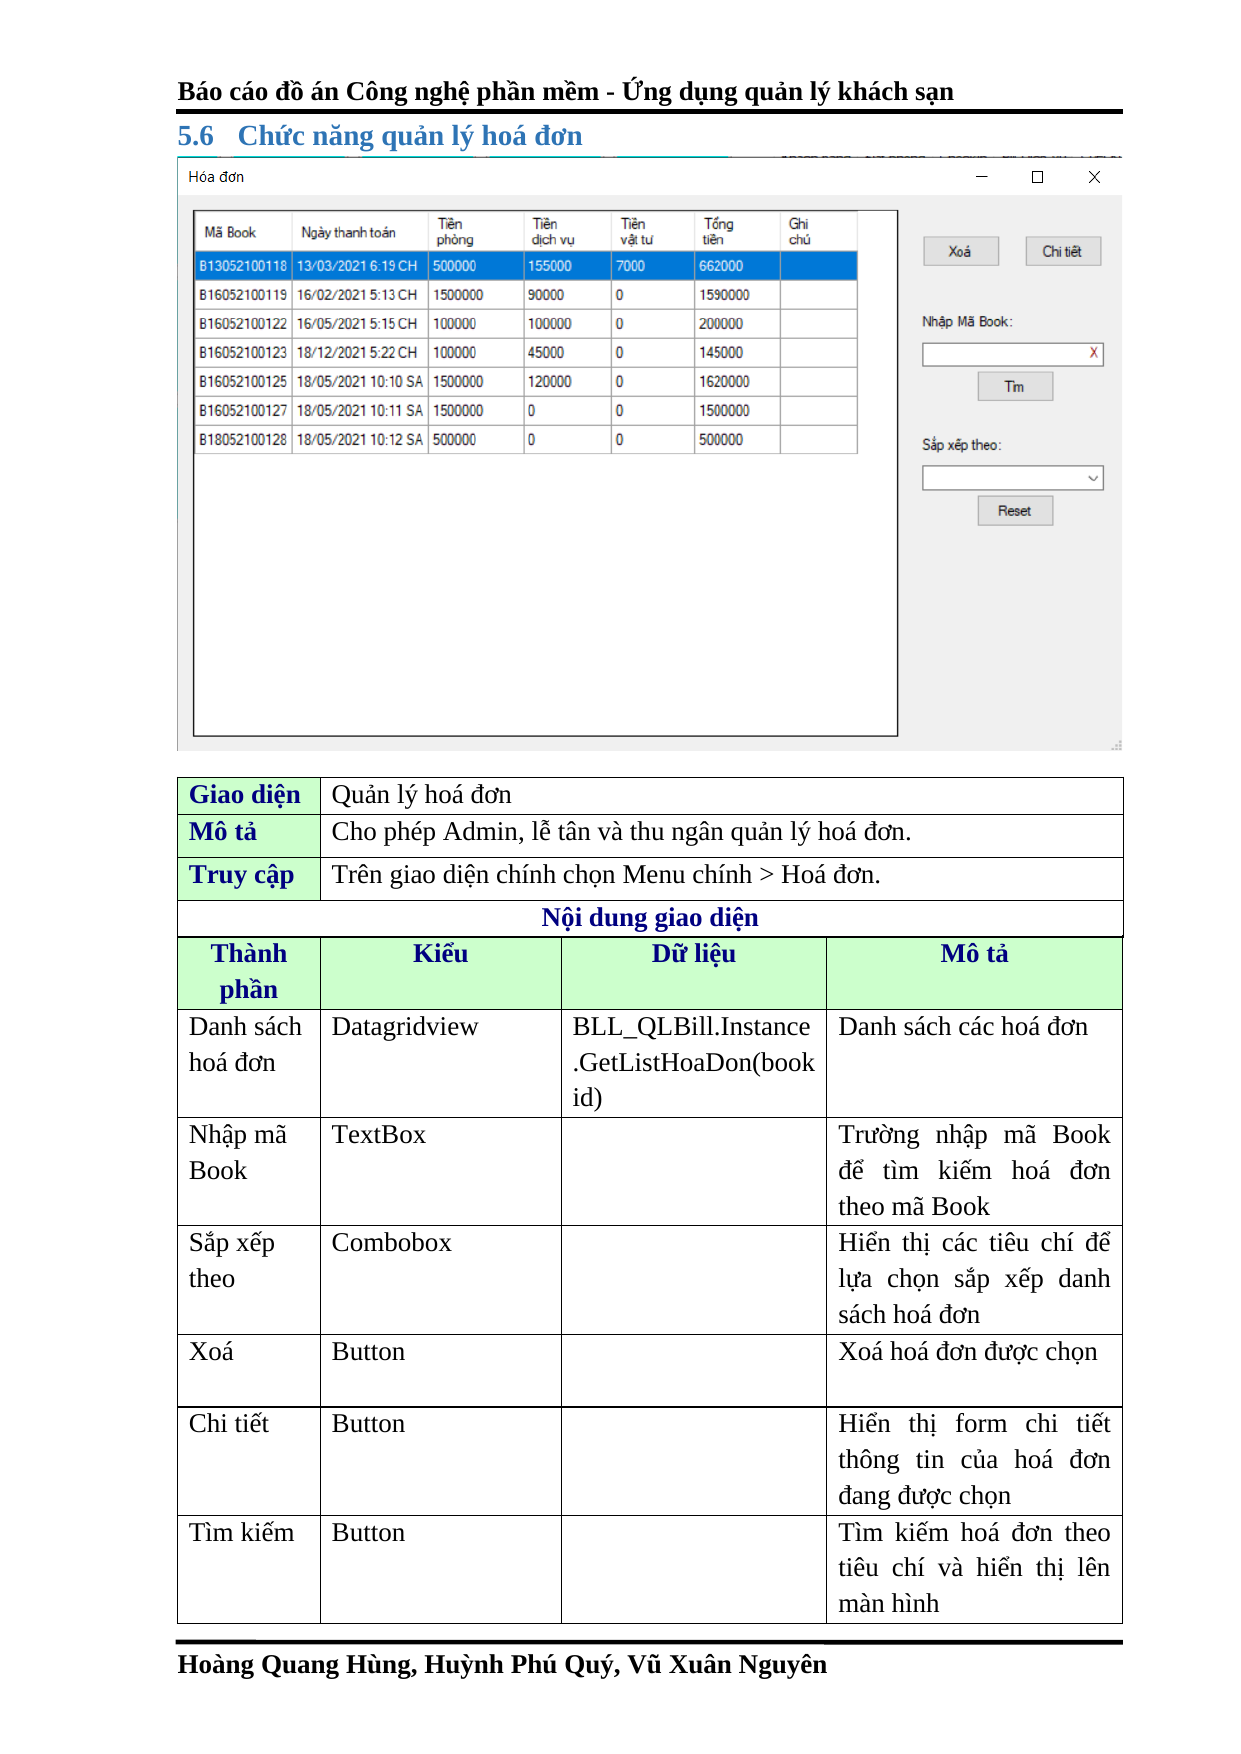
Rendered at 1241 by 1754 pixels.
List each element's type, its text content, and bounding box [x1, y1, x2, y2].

table_cell Xoá [178, 1335, 320, 1406]
table_cell [562, 1408, 826, 1514]
table_cell Danh sách hoá đơn [178, 1010, 320, 1117]
table_cell Button [321, 1408, 561, 1514]
table_header Quản lý hoá đơn [321, 778, 1123, 814]
table_cell Button [321, 1335, 561, 1406]
table_cell Sắp xếp theo [178, 1226, 320, 1334]
table_cell Nhập mã Book [178, 1118, 320, 1225]
table_cell Chi tiết [178, 1408, 320, 1514]
table_cell Trên giao diện chính chọn Menu chính > Hoá đơn. [321, 858, 1123, 900]
table_header Giao diện [178, 778, 320, 814]
picture [177, 156, 1123, 751]
table_cell [562, 1516, 826, 1623]
table_cell Cho phép Admin, lễ tân và thu ngân quản lý hoá đơn. [321, 815, 1123, 857]
table_cell Tìm kiếm hoá đơn theo tiêu chí và hiển thị lên màn hình [827, 1516, 1122, 1623]
table_cell Xoá hoá đơn được chọn [827, 1335, 1122, 1406]
table_cell Hiển thị các tiêu chí để lựa chọn sắp xếp danh sách hoá đơn [827, 1226, 1122, 1334]
table_cell Kiểu [321, 938, 561, 1009]
table_cell Tìm kiếm [178, 1516, 320, 1623]
table_cell Hiển thị form chi tiết thông tin của hoá đơn đang được chọn [827, 1408, 1122, 1514]
table_cell BLL_QLBill.Instance.GetListHoaDon(bookid) [562, 1010, 826, 1117]
table_cell Thành phần [178, 938, 320, 1009]
subtitle Chức năng quản lý hoá đơn [177, 118, 1122, 152]
table_cell Mô tả [827, 938, 1122, 1009]
table_cell Trường nhập mã Book để tìm kiếm hoá đơn theo mã Book [827, 1118, 1122, 1225]
table_cell Button [321, 1516, 561, 1623]
table_cell Truy cập [178, 858, 320, 900]
table_cell Combobox [321, 1226, 561, 1334]
table_cell Nội dung giao diện [178, 901, 1123, 936]
table_cell [562, 1226, 826, 1334]
table_cell Dữ liệu [562, 938, 826, 1009]
table_cell Datagridview [321, 1010, 561, 1117]
table_cell [562, 1335, 826, 1406]
table_cell Mô tả [178, 815, 320, 857]
table_cell Danh sách các hoá đơn [827, 1010, 1122, 1117]
table_cell [562, 1118, 826, 1225]
table_cell TextBox [321, 1118, 561, 1225]
